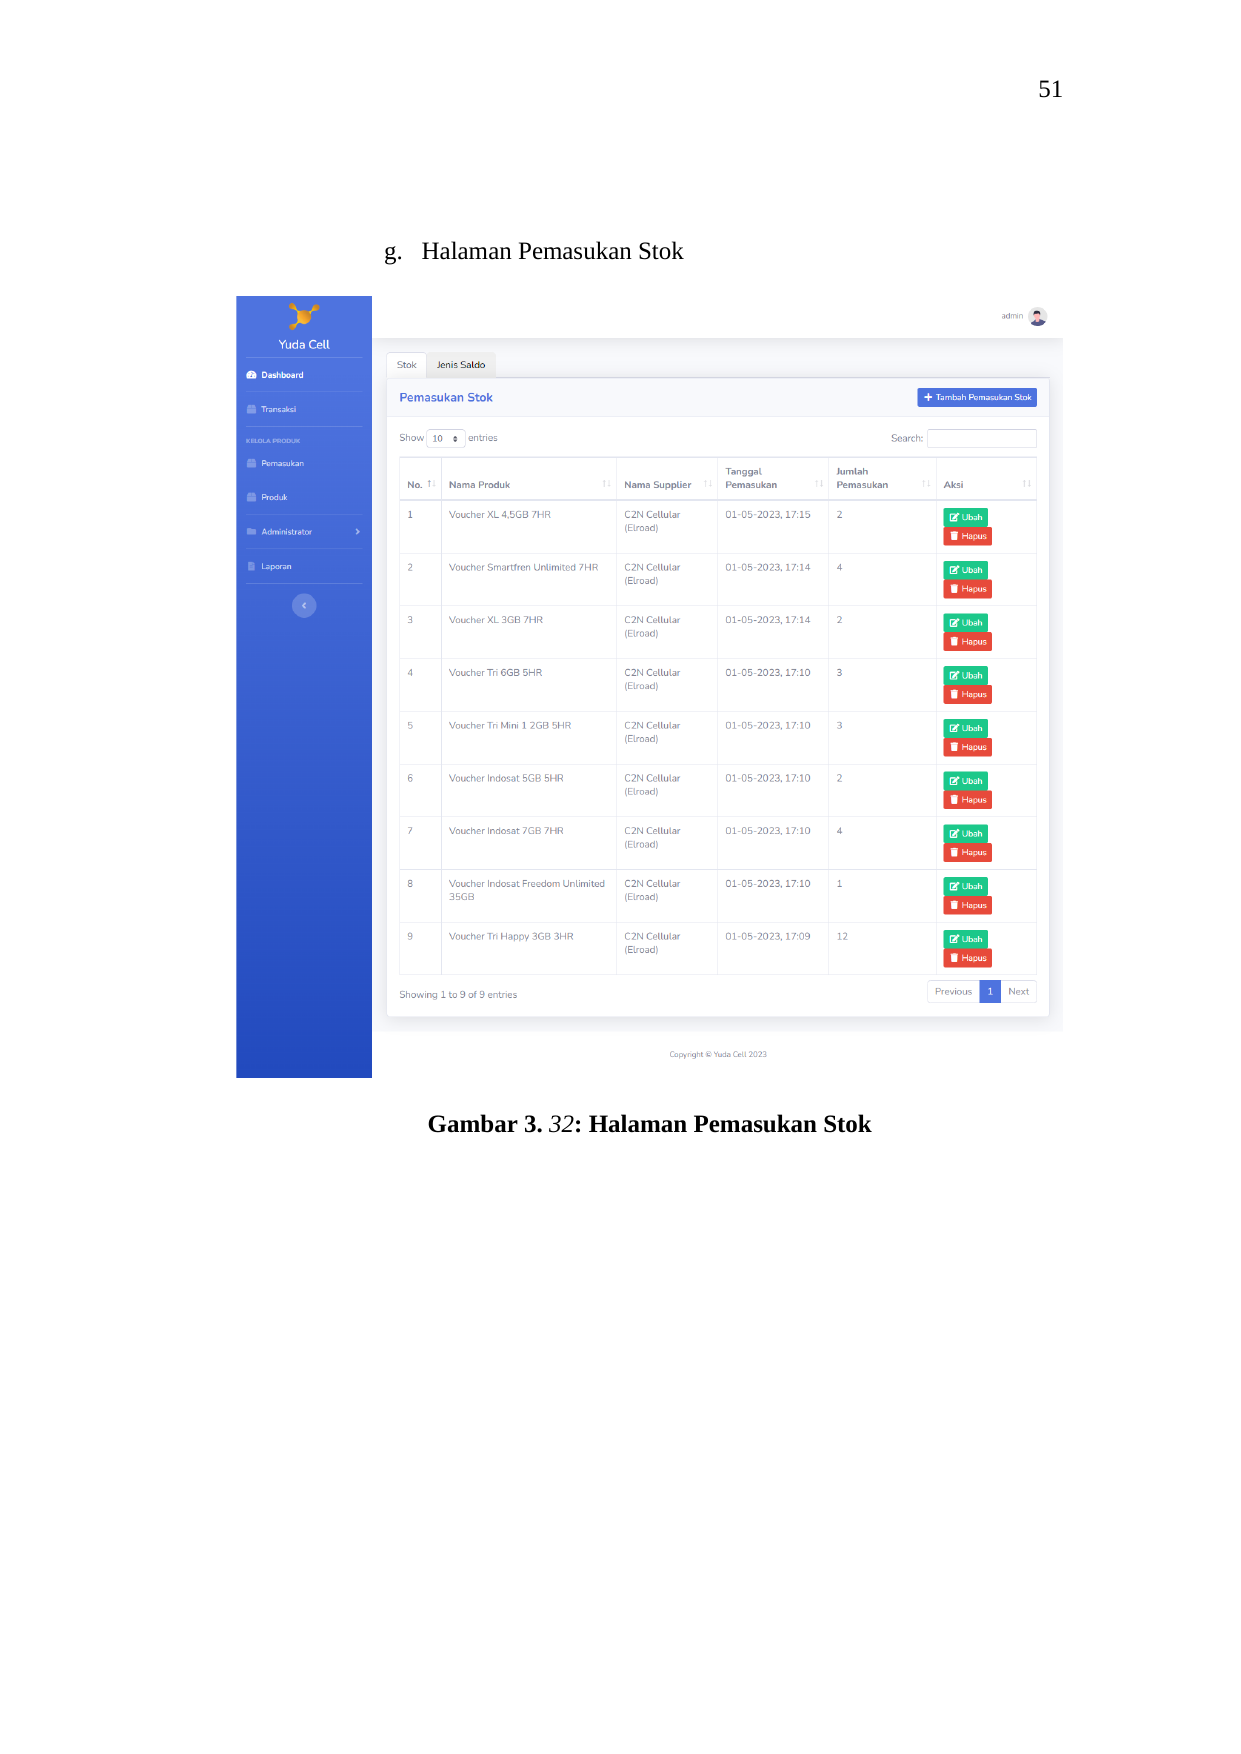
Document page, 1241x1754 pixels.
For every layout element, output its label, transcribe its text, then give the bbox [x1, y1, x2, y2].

list Halaman Pemasukan Stok [384, 236, 1063, 265]
text Gambar 3. 32: Halaman Pemasukan Stok [236, 1109, 1063, 1138]
picture [236, 296, 1063, 1078]
